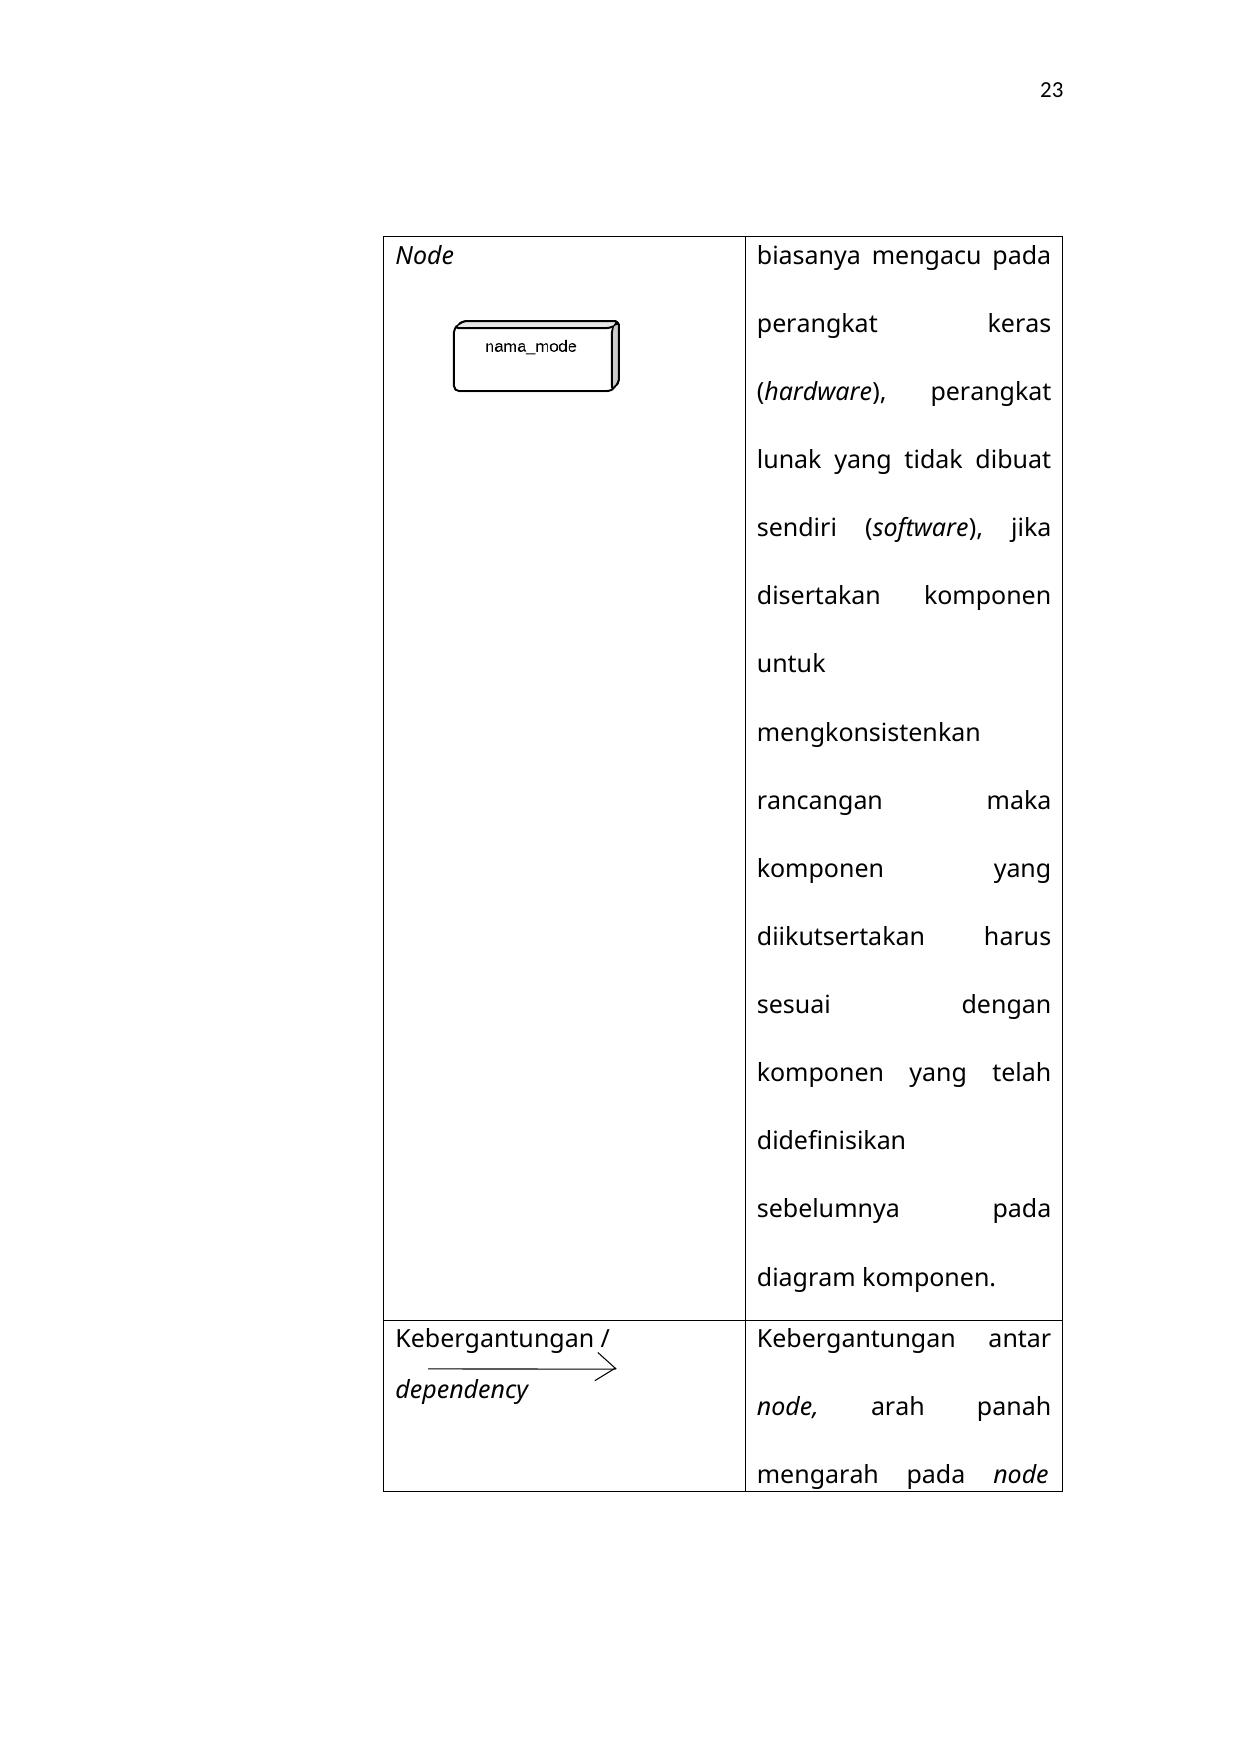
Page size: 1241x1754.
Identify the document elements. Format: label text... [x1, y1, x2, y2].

table_cell Node [384, 237, 745, 1319]
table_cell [384, 1321, 745, 1491]
picture [425, 298, 647, 413]
table_cell biasanya mengacu pada perangkat keras (hardware), perangkat lunak yang tidak dibuat sendiri (software), jika disertakan komponen untuk mengkonsistenkan rancangan maka komponen yang diikutsertakan harus sesuai dengan komponen yang telah didefinisikan sebelumnya pada diagram komponen. [746, 237, 1062, 1319]
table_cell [746, 1321, 1062, 1491]
